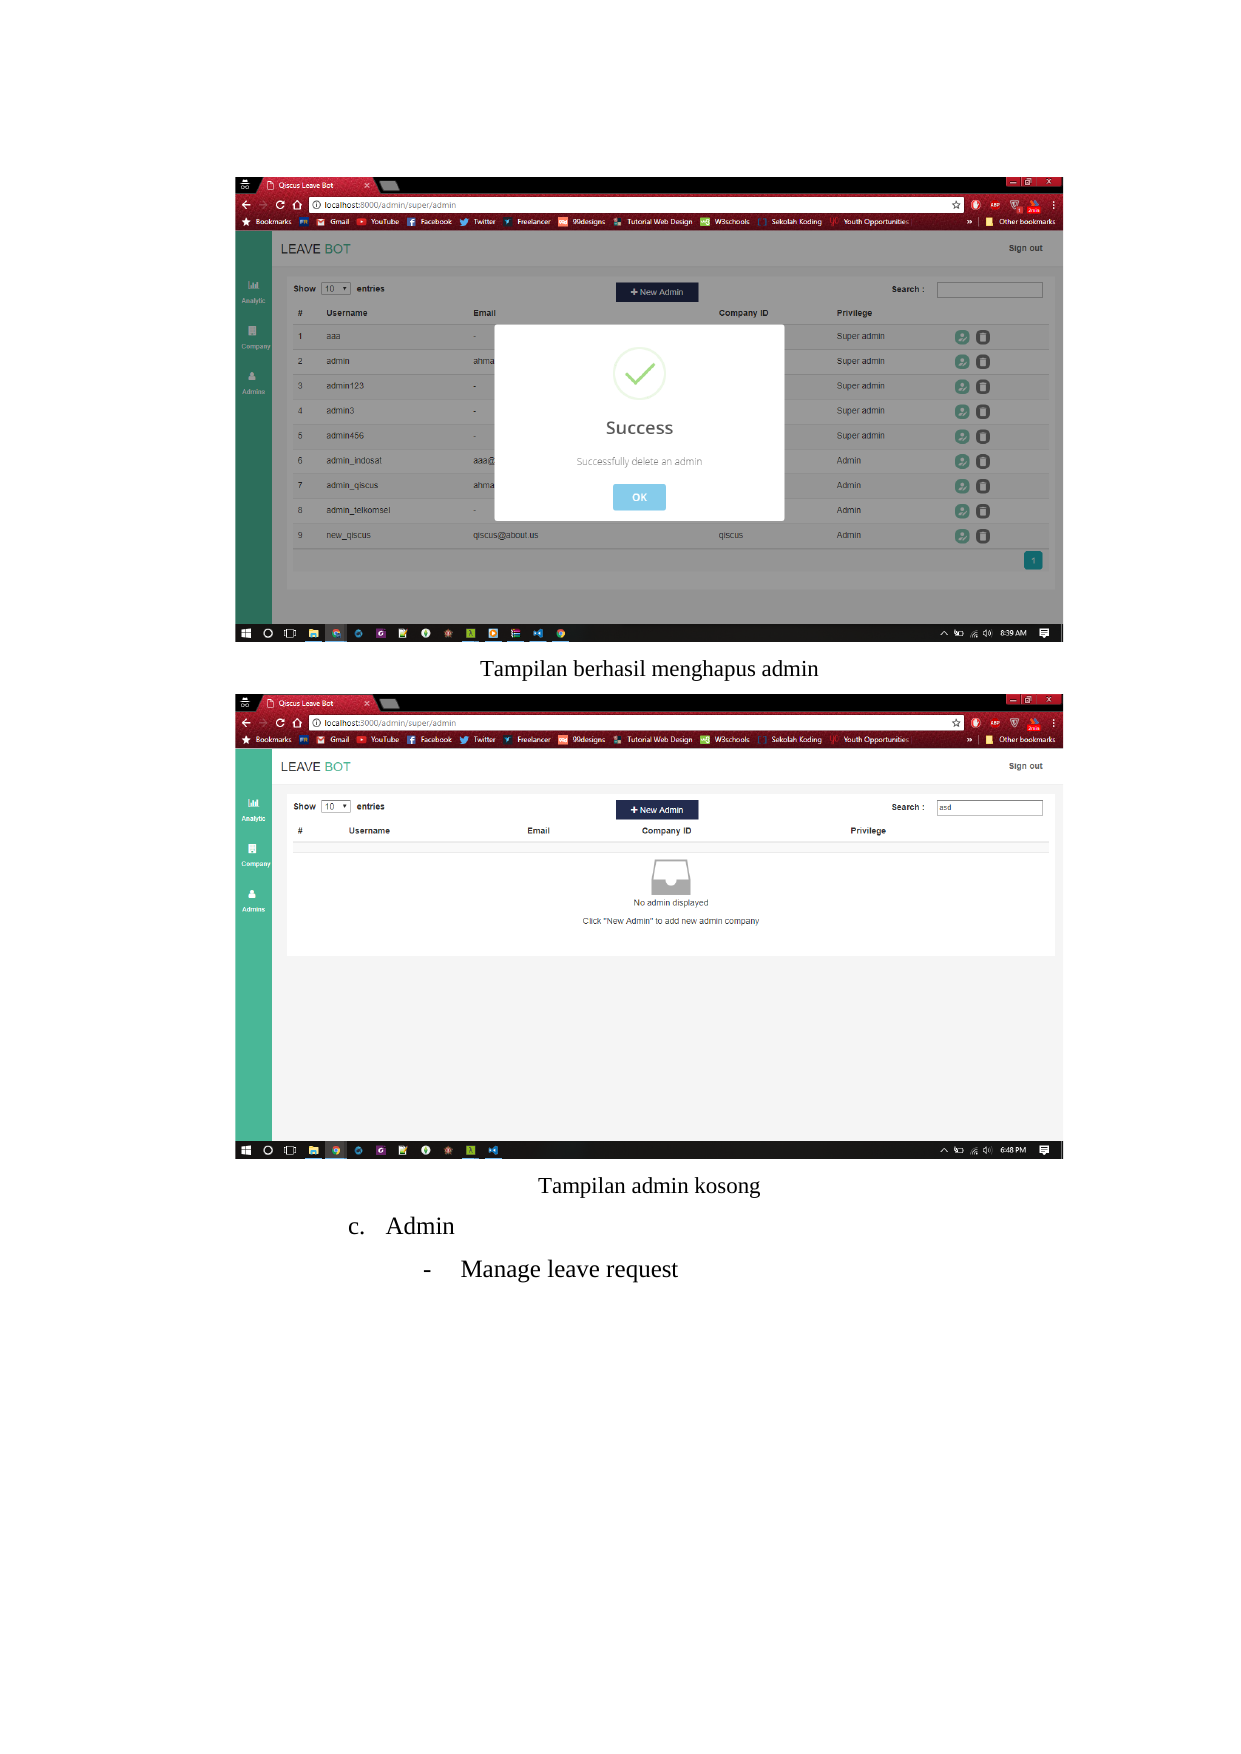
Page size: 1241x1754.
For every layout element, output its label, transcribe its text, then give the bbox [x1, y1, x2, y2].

list Manage leave request [423, 1254, 1063, 1283]
picture [235, 177, 1064, 642]
text Tampilan berhasil menghapus admin [235, 655, 1063, 681]
picture [235, 694, 1064, 1159]
text Tampilan admin kosong [235, 1172, 1063, 1198]
list Admin [348, 1211, 1063, 1240]
